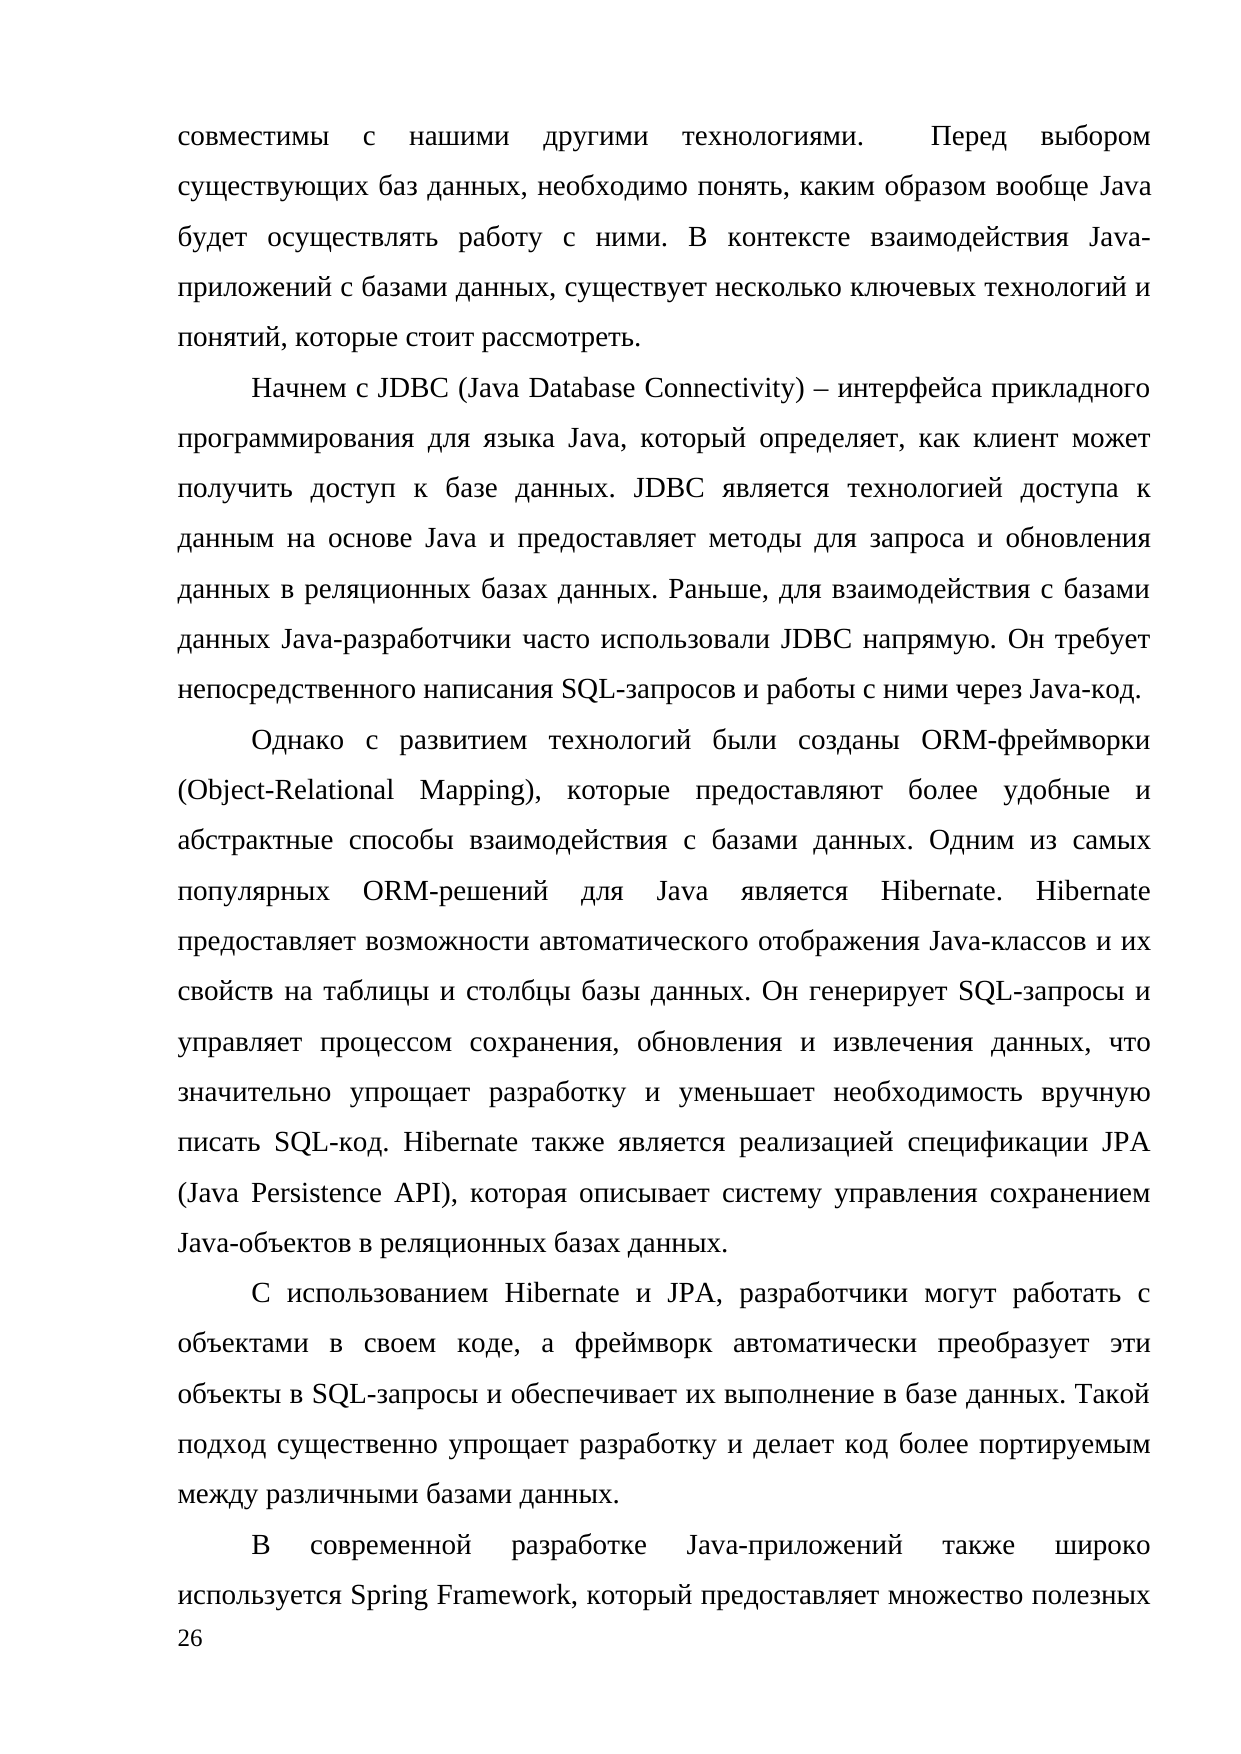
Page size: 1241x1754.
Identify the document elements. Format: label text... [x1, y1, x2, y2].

text С использованием Hibernate и JPA, разработчики могут работать с объектами в своем коде, а фреймворк автоматически преобразует эти объекты в SQL-запросы и обеспечивает их выполнение в базе данных. Такой подход существенно упрощает разработку и делает код более портируемым между различными базами данных. [177, 1275, 1152, 1510]
text Однако с развитием технологий были созданы ORM-фреймворки (Object-Relational Mapping), которые предоставляют более удобные и абстрактные способы взаимодействия с базами данных. Одним из самых популярных ORM-решений для Java является Hibernate. Hibernate предоставляет возможности автоматического отображения Java-классов и их свойств на таблицы и столбцы базы данных. Он генерирует SQL-запросы и управляет процессом сохранения, обновления и извлечения данных, что значительно упрощает разработку и уменьшает необходимость вручную писать SQL-код. Hibernate также является реализацией спецификации JPA (Java Persistence API), которая описывает систему управления сохранением Java-объектов в реляционных базах данных. [177, 722, 1152, 1258]
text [177, 118, 1152, 353]
text Начнем с JDBC (Java Database Connectivity) – интерфейса прикладного программирования для языка Java, который определяет, как клиент может получить доступ к базе данных. JDBC является технологией доступа к данным на основе Java и предоставляет методы для запроса и обновления данных в реляционных базах данных. Раньше, для взаимодействия с базами данных Java-разработчики часто использовали JDBC напрямую. Он требует непосредственного написания SQL-запросов и работы с ними через Java-код. [177, 370, 1152, 705]
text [177, 1527, 1152, 1611]
